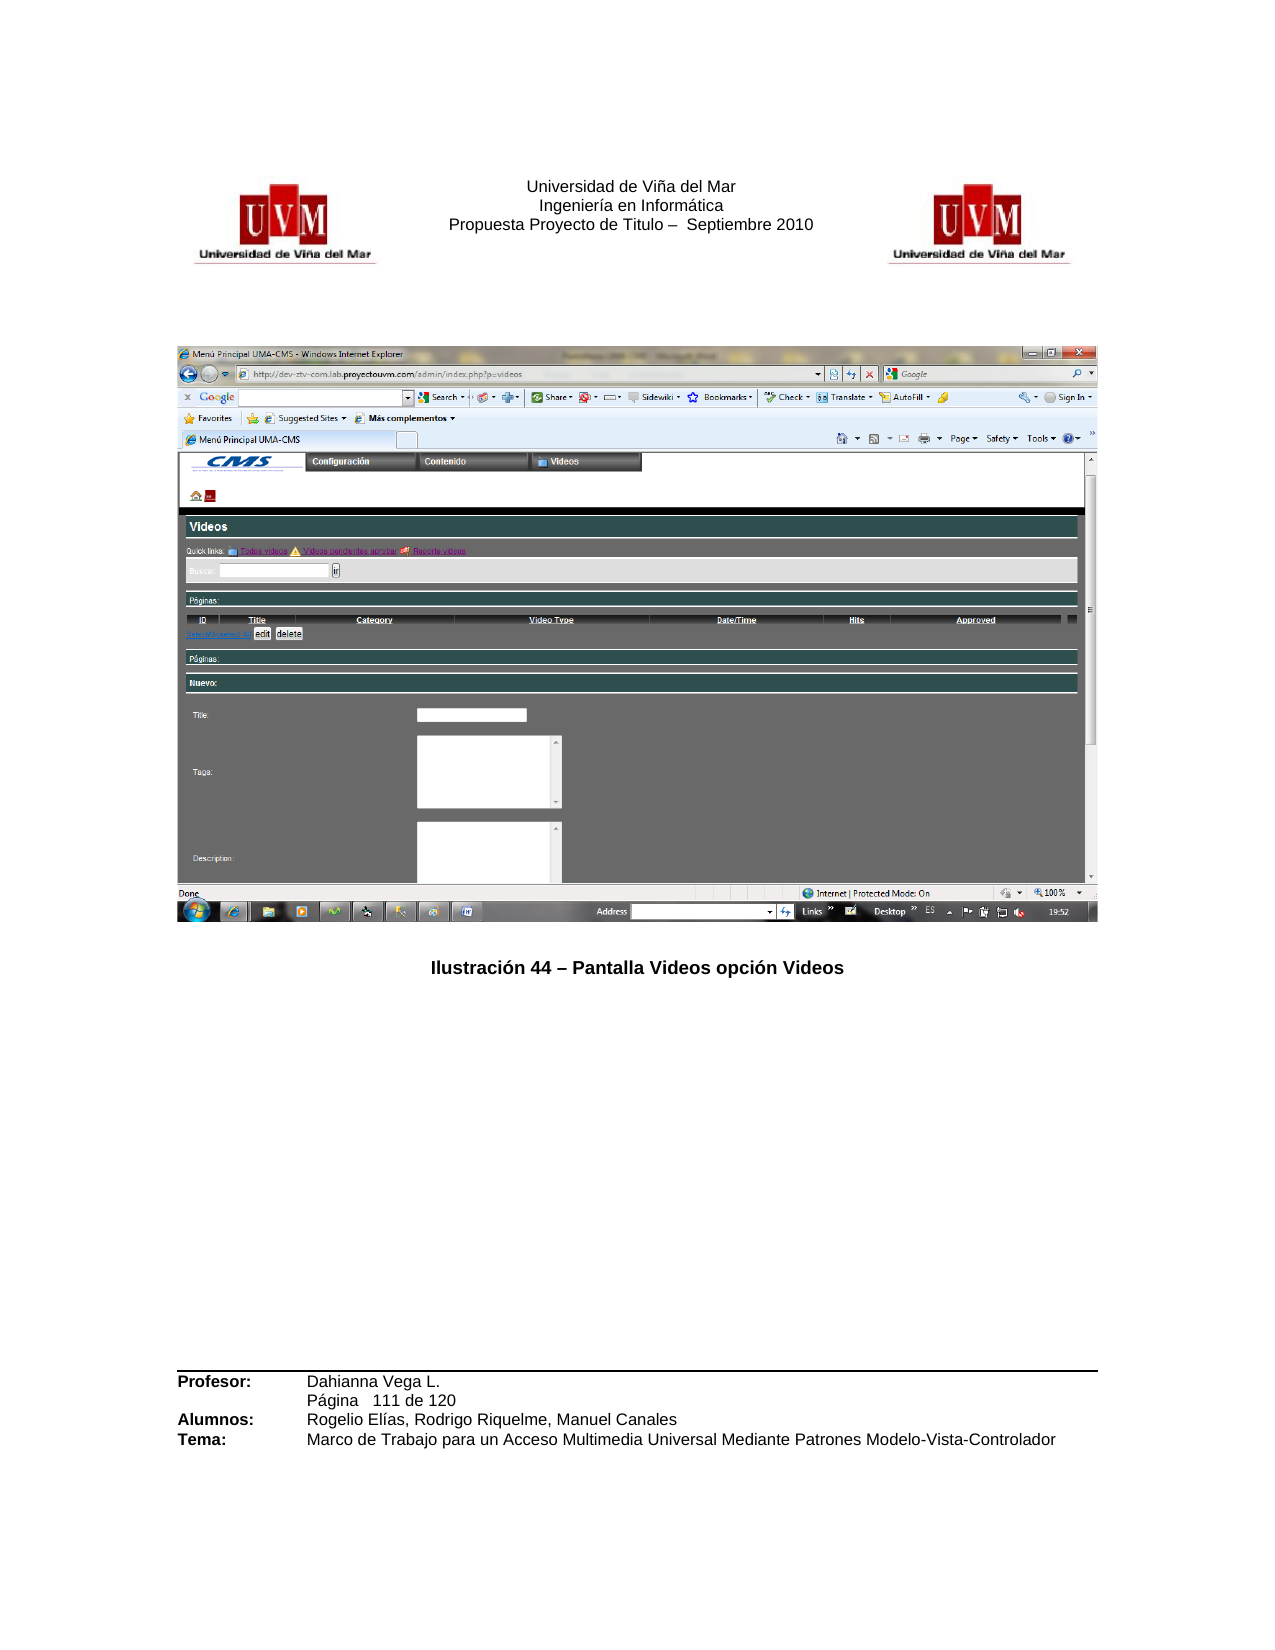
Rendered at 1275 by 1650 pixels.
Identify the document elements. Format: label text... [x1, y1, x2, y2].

picture [871, 176, 1084, 267]
picture [177, 176, 390, 267]
text Ilustración 44 – Pantalla Videos opción Videos [177, 957, 1098, 978]
picture [177, 346, 1098, 922]
